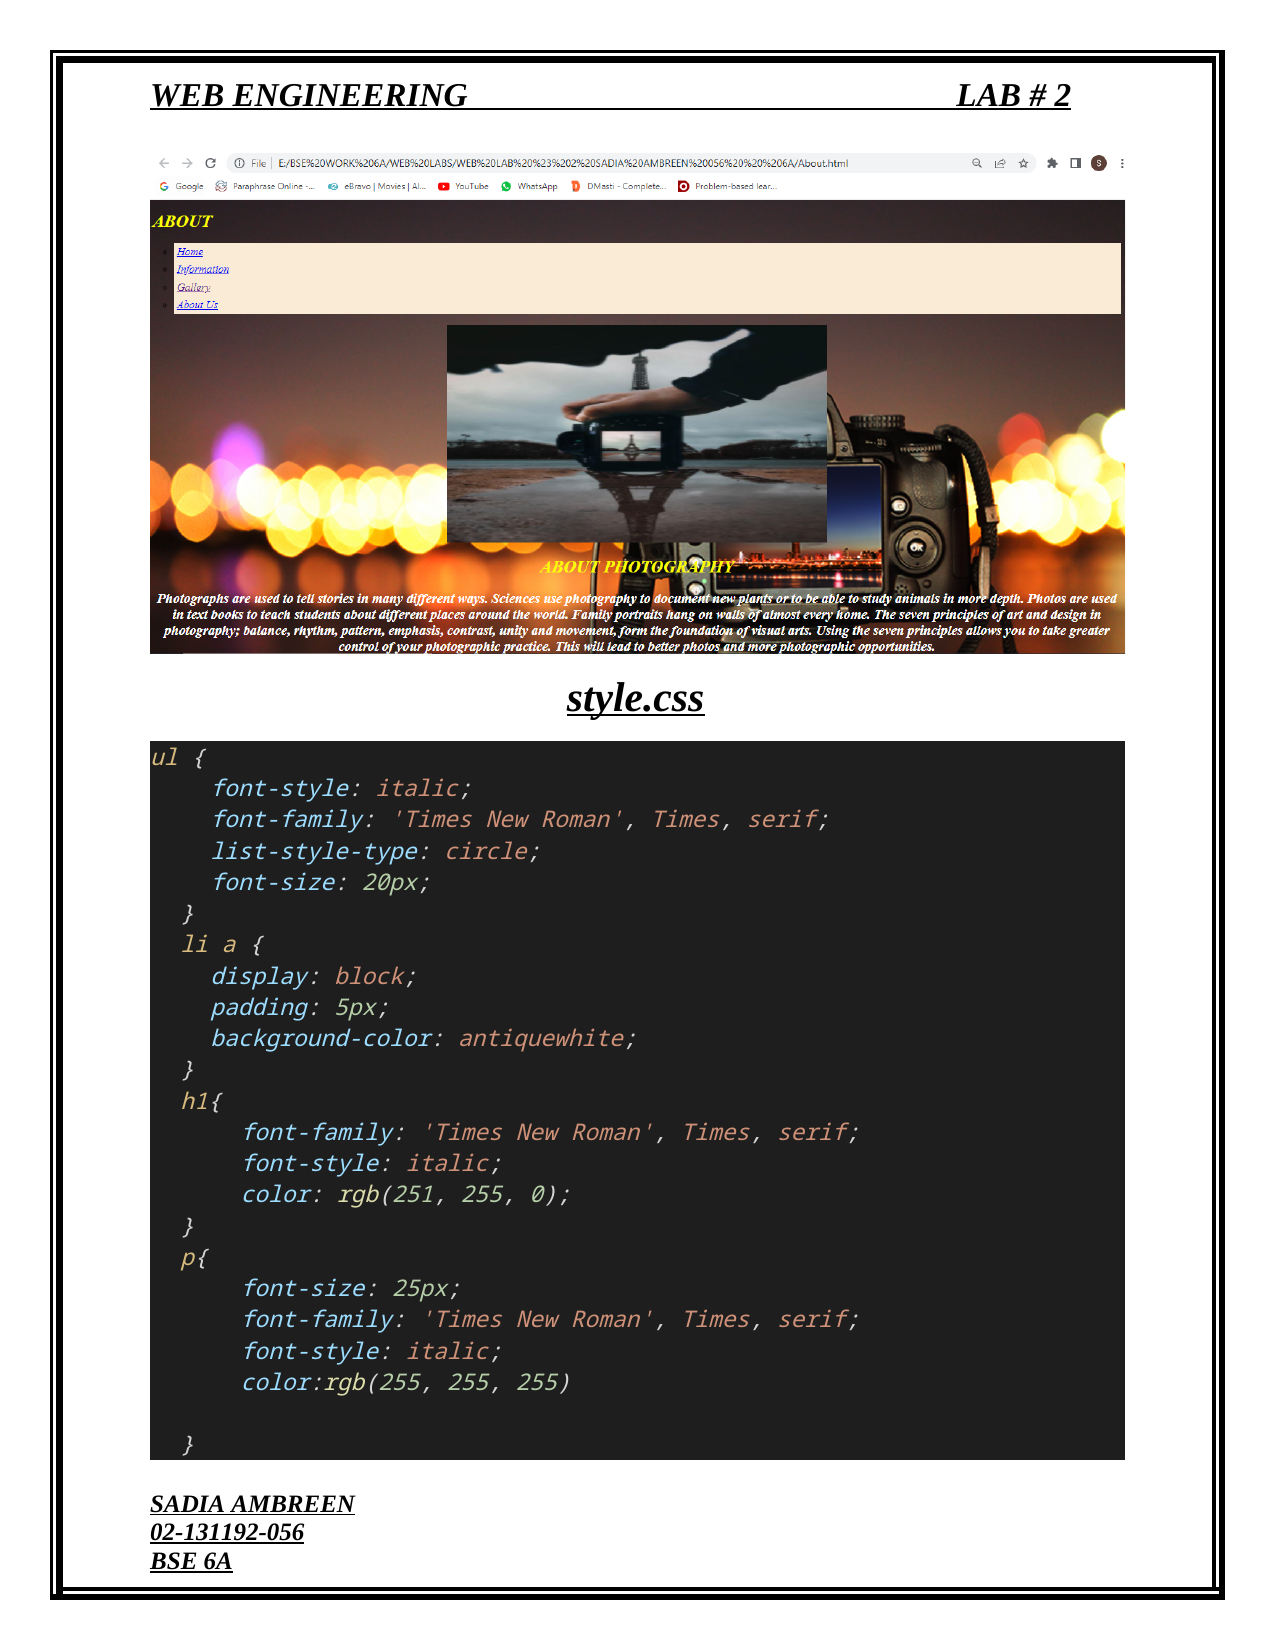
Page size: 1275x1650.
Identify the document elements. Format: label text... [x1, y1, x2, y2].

text font-style: italic; [150, 1335, 1125, 1366]
text } [150, 897, 1125, 928]
text list-style-type: circle; [150, 835, 1125, 866]
text color: rgb(251, 255, 0); [150, 1178, 1125, 1210]
text } [150, 1210, 1125, 1241]
text font-style: italic; [150, 772, 1125, 803]
text font-size: 20px; [150, 866, 1125, 897]
text h1{ [150, 1085, 1125, 1116]
text } [150, 1428, 1125, 1460]
text li a { [150, 928, 1125, 960]
text ul { [150, 741, 1125, 772]
text font-family: 'Times New Roman', Times, serif; [150, 1303, 1125, 1335]
text font-style: italic; [150, 1147, 1125, 1178]
text } [150, 1053, 1125, 1085]
picture [150, 150, 1125, 654]
text display: block; [150, 960, 1125, 991]
text font-family: 'Times New Roman', Times, serif; [150, 803, 1125, 835]
text style.css [150, 673, 1125, 721]
text font-family: 'Times New Roman', Times, serif; [150, 1116, 1125, 1147]
text color:rgb(255, 255, 255) [150, 1366, 1125, 1397]
text background-color: antiquewhite; [150, 1022, 1125, 1053]
text padding: 5px; [150, 991, 1125, 1022]
text p{ [150, 1241, 1125, 1272]
text font-size: 25px; [150, 1272, 1125, 1303]
